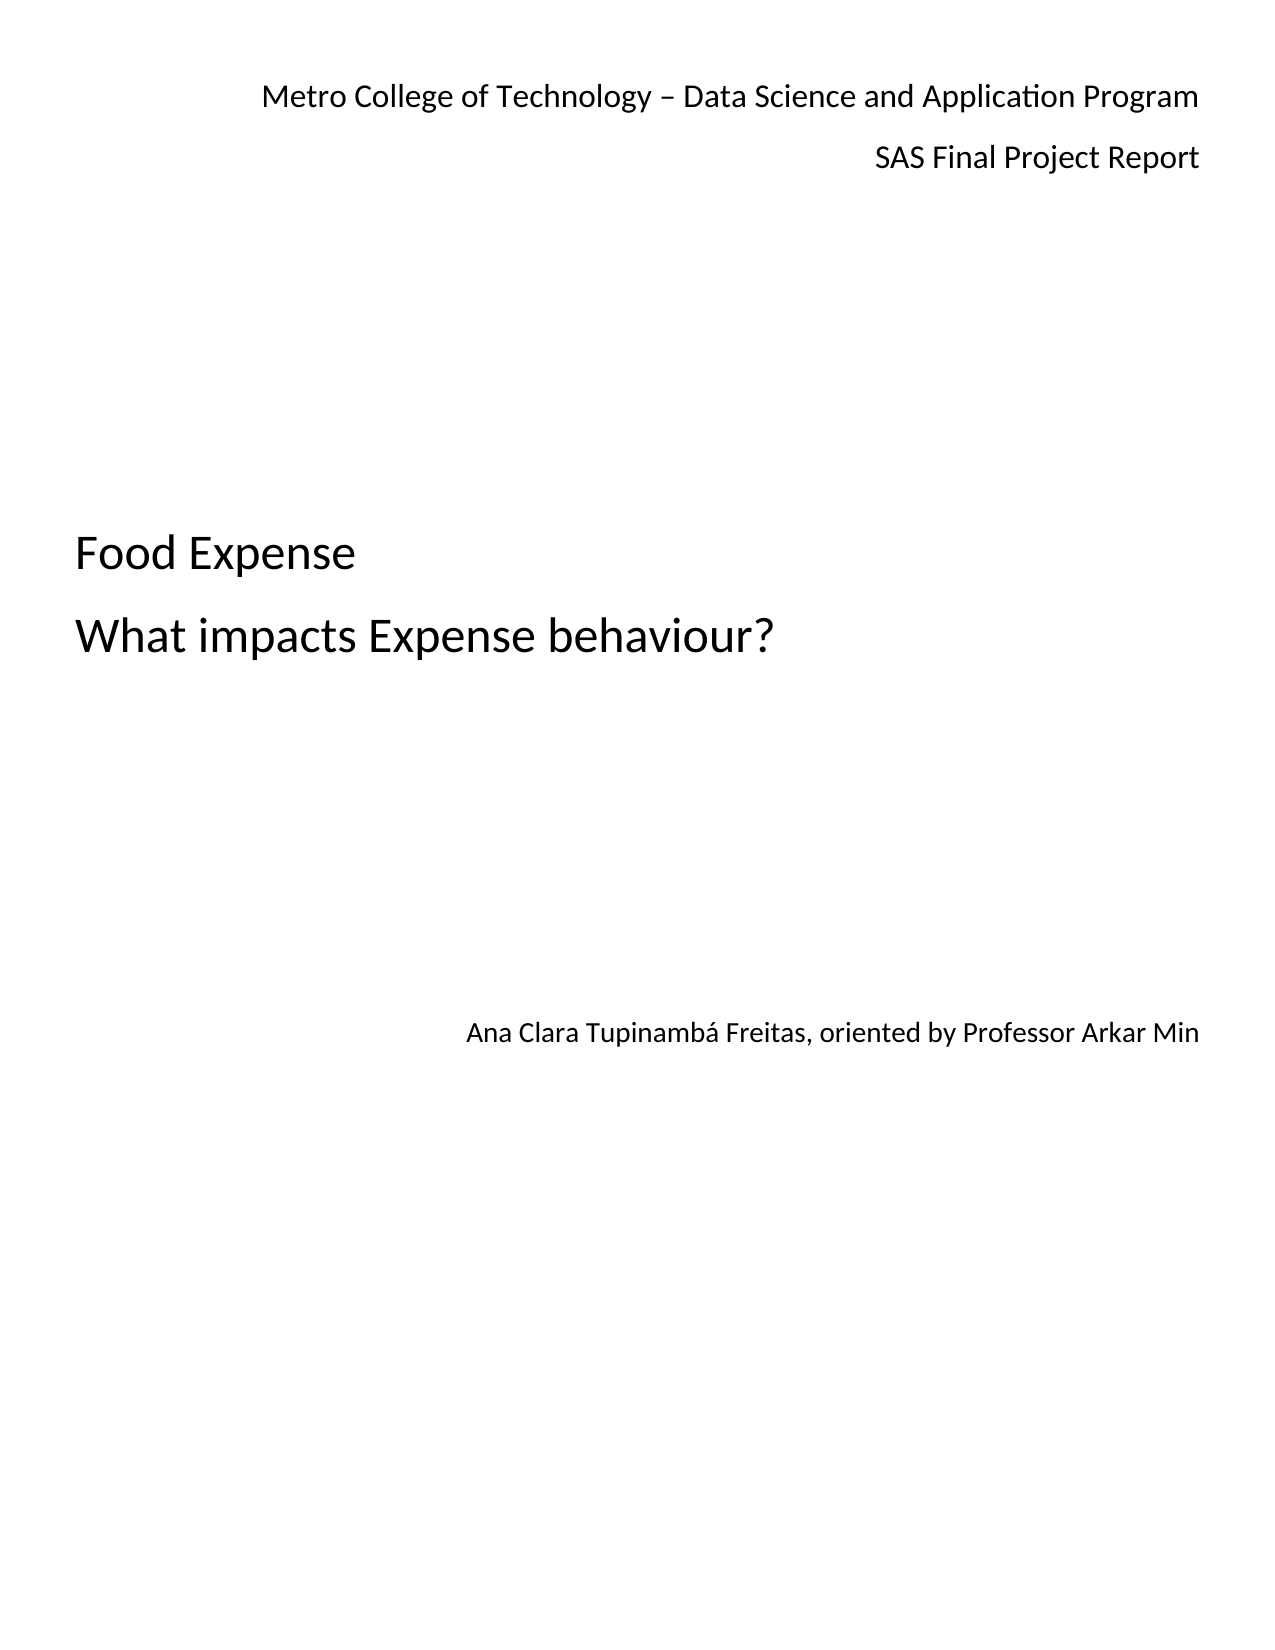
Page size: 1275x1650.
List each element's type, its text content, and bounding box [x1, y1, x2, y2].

text What impacts Expense behaviour? [75, 604, 1200, 665]
text Metro College of Technology – Data Science and Application Program [75, 75, 1200, 116]
text Ana Clara Tupinambá Freitas, oriented by Professor Arkar Min [75, 1014, 1200, 1050]
text Food Expense [75, 521, 1200, 582]
text SAS Final Project Report [75, 136, 1200, 176]
